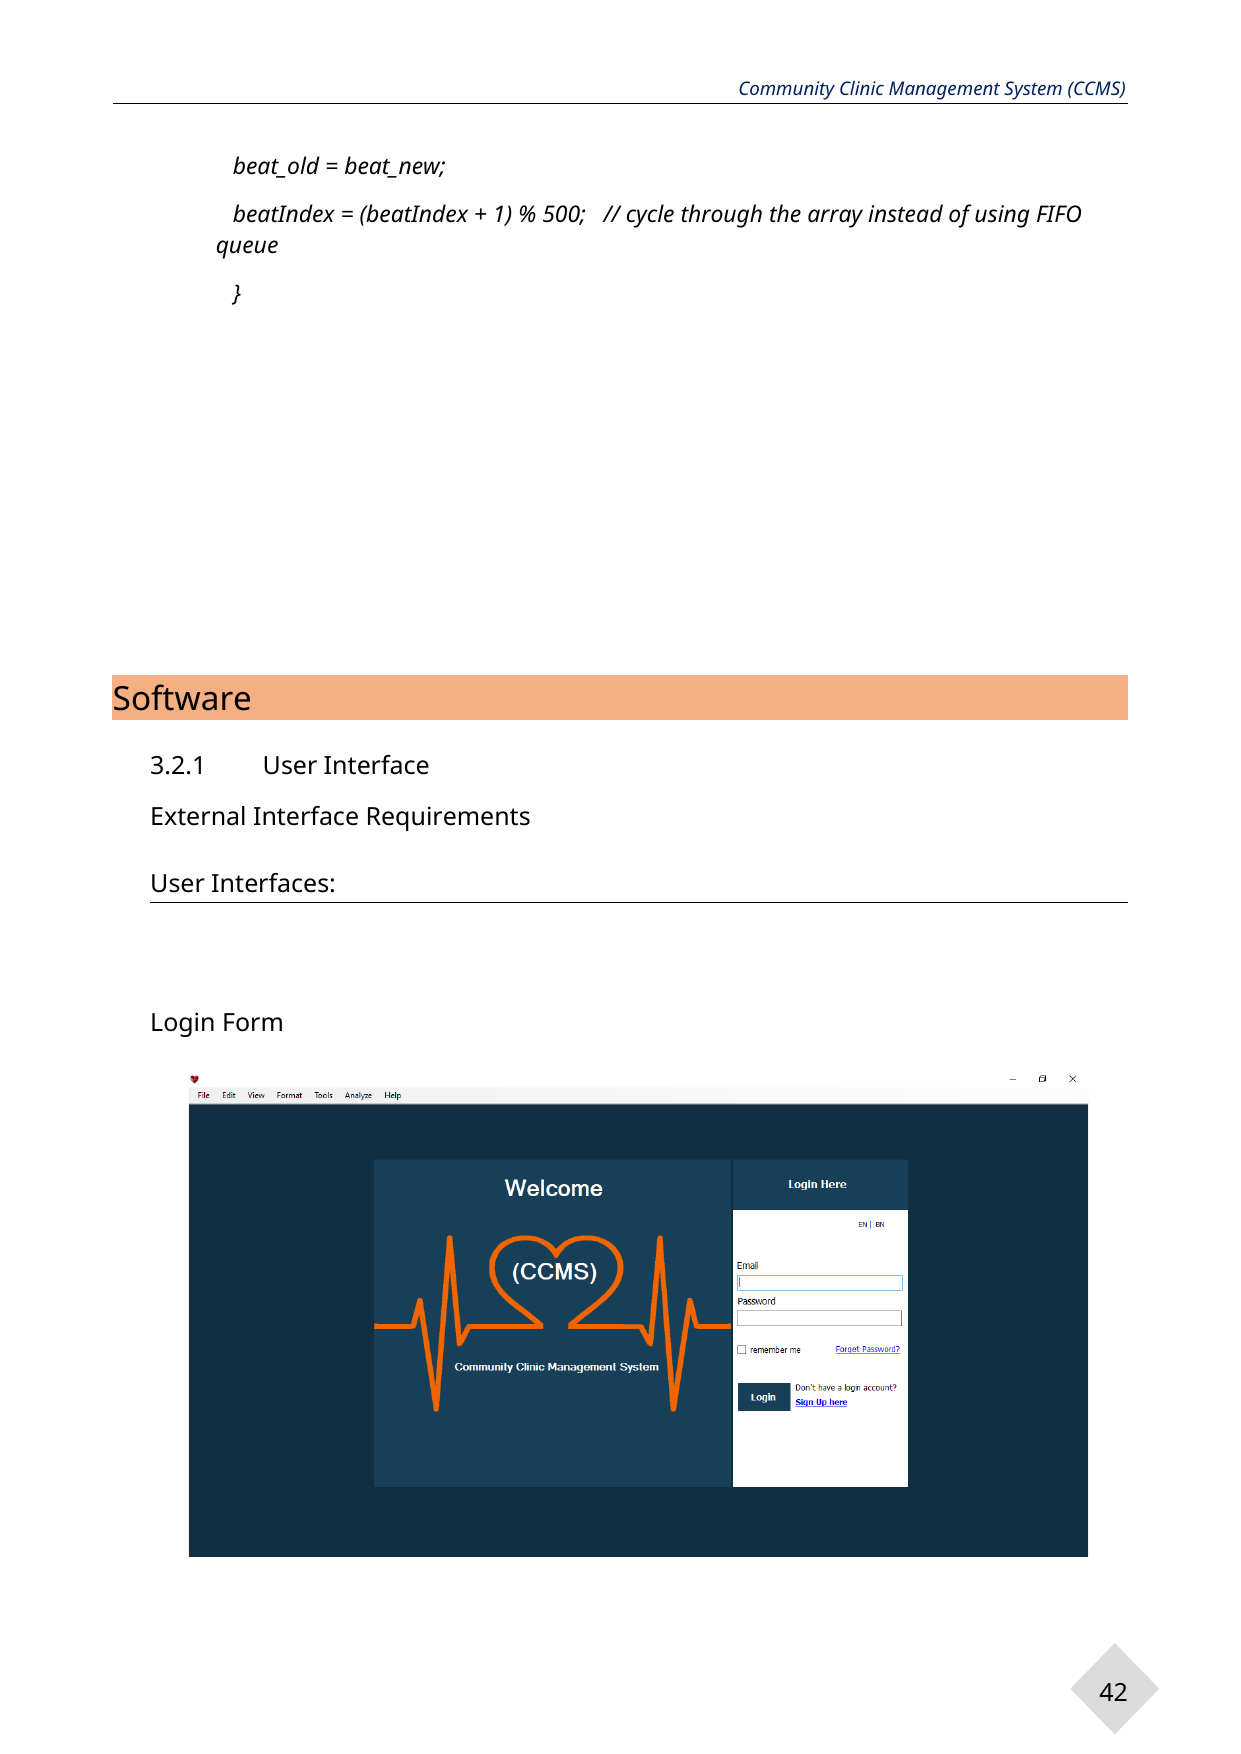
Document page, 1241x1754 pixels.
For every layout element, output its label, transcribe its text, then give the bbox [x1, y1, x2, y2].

text External Interface Requirements [150, 798, 1128, 832]
text Login Form [150, 1004, 1128, 1039]
text beatIndex = (beatIndex + 1) % 500; // cycle through the array instead of using FIFO queue [216, 198, 1128, 260]
text } [216, 277, 1128, 308]
text User Interfaces: [150, 866, 1128, 902]
text beat_old = beat_new; [216, 150, 1128, 181]
subtitle User Interface [150, 747, 1128, 781]
picture [188, 1072, 1089, 1557]
subtitle Software [112, 675, 1128, 720]
